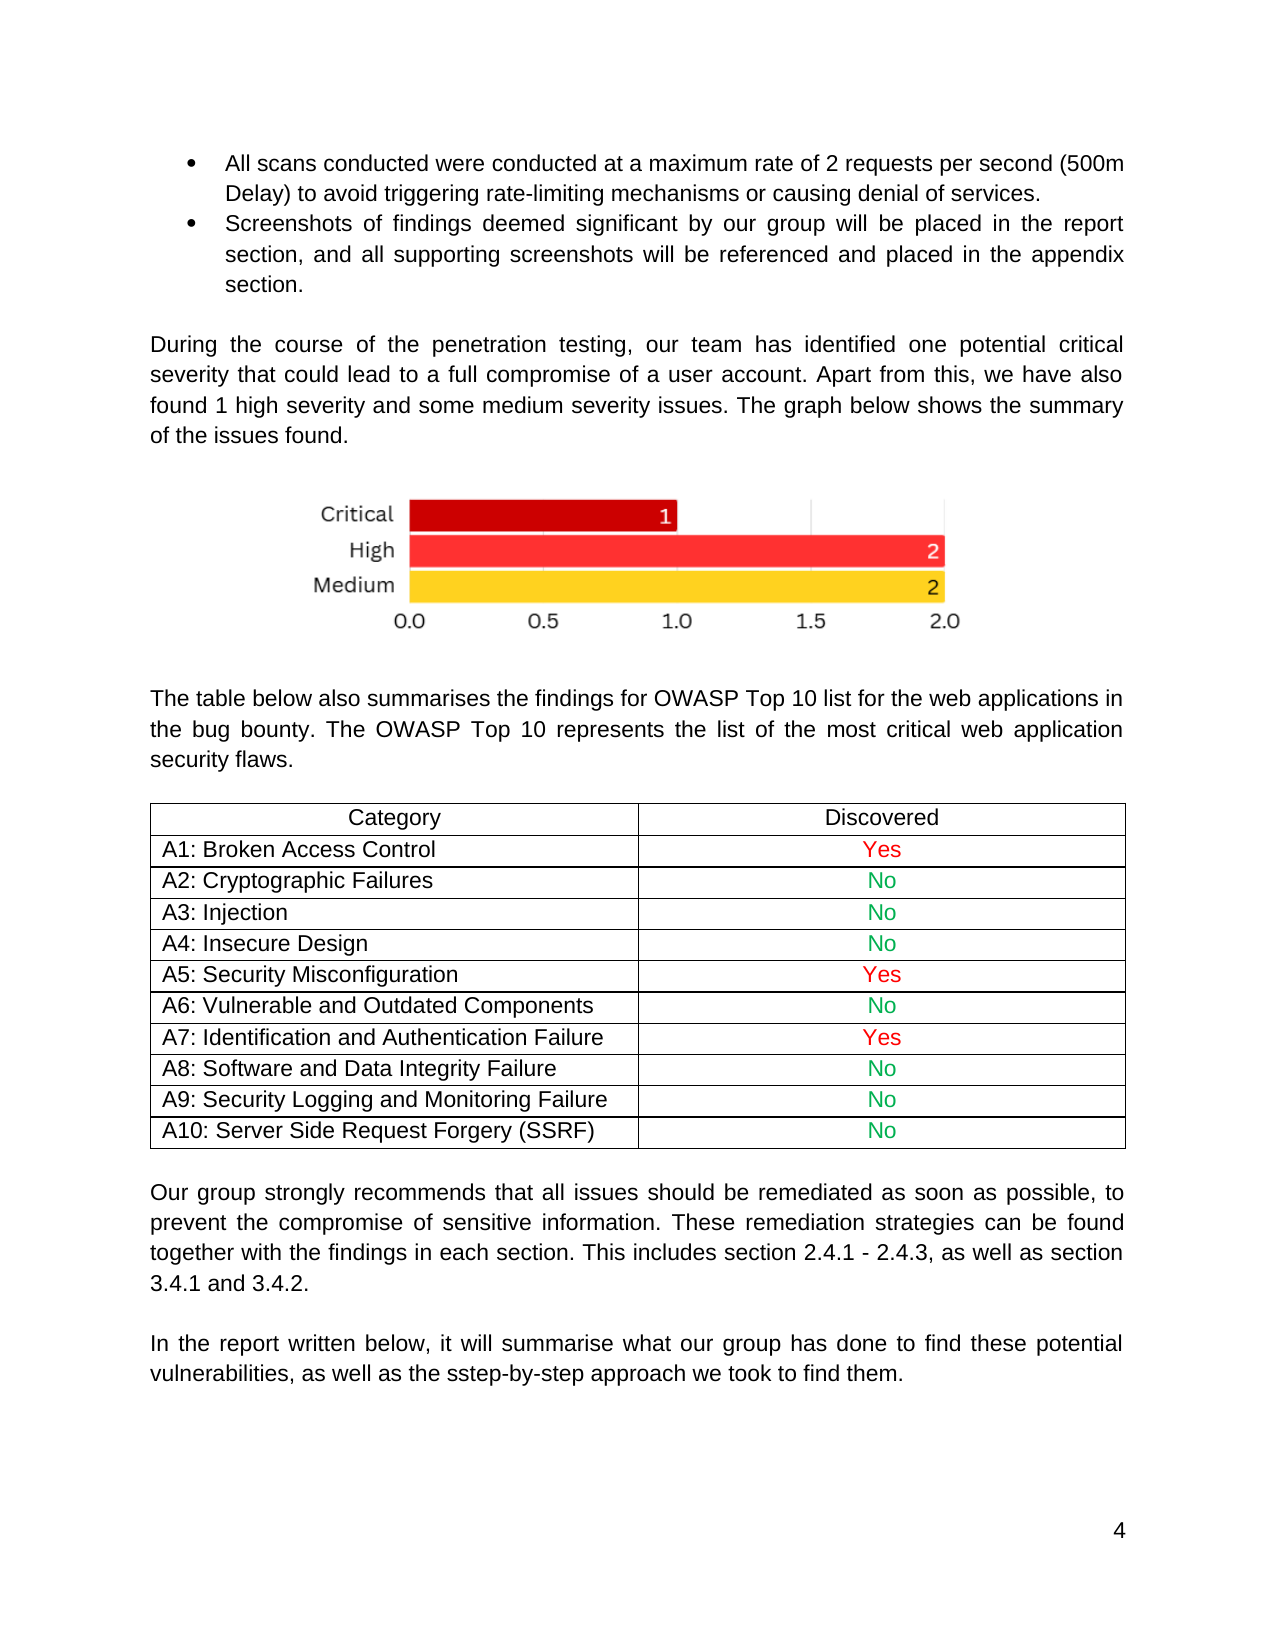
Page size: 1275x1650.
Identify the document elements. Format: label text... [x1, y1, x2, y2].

table_cell A1: Broken Access Control [151, 836, 638, 866]
table_cell No [639, 1055, 1125, 1085]
list All scans conducted were conducted at a maximum rate of 2 requests per second (500m Delay) to avoid triggering rate-limiting mechanisms or causing denial of services. [187, 150, 1125, 207]
table_cell No [639, 1086, 1125, 1116]
table_cell A10: Server Side Request Forgery (SSRF) [151, 1118, 638, 1148]
table_cell A4: Insecure Design [151, 930, 638, 960]
table_cell No [639, 993, 1125, 1023]
table_cell A6: Vulnerable and Outdated Components [151, 993, 638, 1023]
table_cell A5: Security Misconfiguration [151, 961, 638, 991]
table_cell No [639, 899, 1125, 929]
table_cell No [639, 930, 1125, 960]
text In the report written below, it will summarise what our group has done to find these potential vulnerabilities, as well as the sstep-by-step approach we took to find them. [150, 1330, 1125, 1387]
table_cell Yes [639, 1024, 1125, 1054]
table_cell Yes [639, 961, 1125, 991]
table_cell A3: Injection [151, 899, 638, 929]
table_cell A7: Identification and Authentication Failure [151, 1024, 638, 1054]
table_cell No [639, 868, 1125, 898]
table_cell No [639, 1118, 1125, 1148]
table_header Category [151, 804, 638, 835]
list Screenshots of findings deemed significant by our group will be placed in the report section, and all supporting screenshots will be referenced and placed in the appendix section. [187, 210, 1125, 297]
table_cell A9: Security Logging and Monitoring Failure [151, 1086, 638, 1116]
table_cell A2: Cryptographic Failures [151, 868, 638, 898]
table_header Discovered [639, 804, 1125, 835]
table_cell Yes [639, 836, 1125, 866]
text The table below also summarises the findings for OWASP Top 10 list for the web applications in the bug bounty. The OWASP Top 10 represents the list of the most critical web application security flaws. [150, 685, 1125, 772]
table_cell A8: Software and Data Integrity Failure [151, 1055, 638, 1085]
text Our group strongly recommends that all issues should be remediated as soon as possible, to prevent the compromise of sensitive information. These remediation strategies can be found together with the findings in each section. This includes section 2.4.1 - 2.4.3, as well as section 3.4.1 and 3.4.2. [150, 1179, 1125, 1296]
text During the course of the penetration testing, our team has identified one potential critical severity that could lead to a full compromise of a user account. Apart from this, we have also found 1 high severity and some medium severity issues. The graph below shows the summary of the issues found. [150, 331, 1125, 448]
